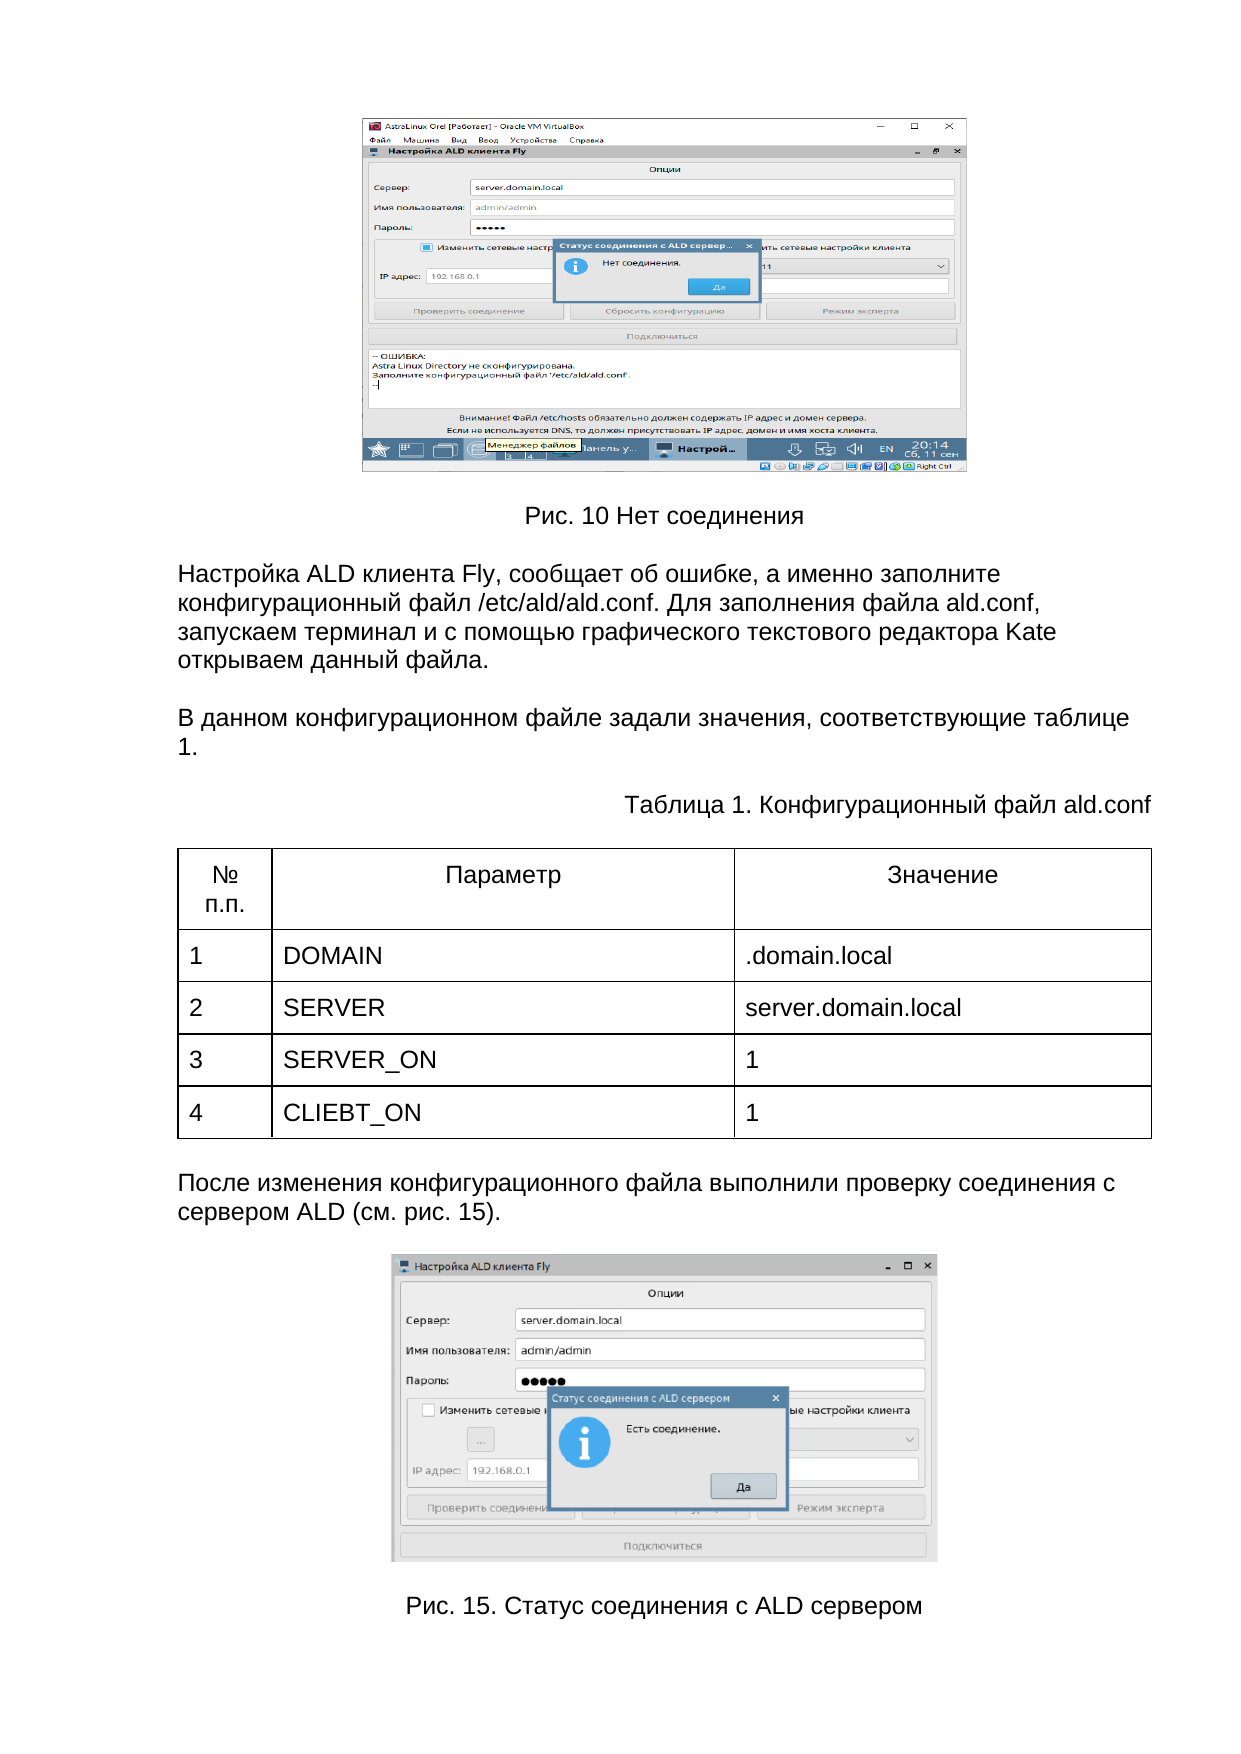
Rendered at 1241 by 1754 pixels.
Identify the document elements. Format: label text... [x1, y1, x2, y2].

picture [391, 1254, 938, 1562]
table_cell CLIEBT_ON [273, 1087, 734, 1137]
table_header № п.п. [179, 849, 271, 929]
table_cell SERVER [273, 982, 734, 1033]
text Рис. 15. Статус соединения с ALD сервером [177, 1591, 1152, 1619]
table_header Параметр [273, 849, 734, 929]
text Таблица 1. Конфигурационный файл ald.conf [177, 790, 1152, 818]
table_header Значение [735, 849, 1151, 929]
text Рис. 10 Нет соединения [177, 501, 1152, 530]
table_cell 4 [179, 1087, 271, 1137]
table_cell 2 [179, 982, 271, 1033]
text Настройка ALD клиента Fly, сообщает об ошибке, а именно заполните конфигурационный файл /etc/ald/ald.conf. Для заполнения файла ald.conf, запускаем терминал и с помощью графического текстового редактора Kate открываем данный файла. [177, 559, 1152, 674]
text В данном конфигурационном файле задали значения, соответствующие таблице 1. [177, 703, 1152, 761]
table_cell SERVER_ON [273, 1035, 734, 1085]
table_cell 1 [735, 1035, 1151, 1085]
text После изменения конфигурационного файла выполнили проверку соединения с сервером ALD (см. рис. 15). [177, 1168, 1152, 1226]
table_cell 3 [179, 1035, 271, 1085]
table_cell 1 [179, 930, 271, 981]
table_cell server.domain.local [735, 982, 1151, 1033]
table_cell .domain.local [735, 930, 1151, 981]
table_cell 1 [735, 1087, 1151, 1137]
picture [362, 118, 967, 472]
table_cell DOMAIN [273, 930, 734, 981]
